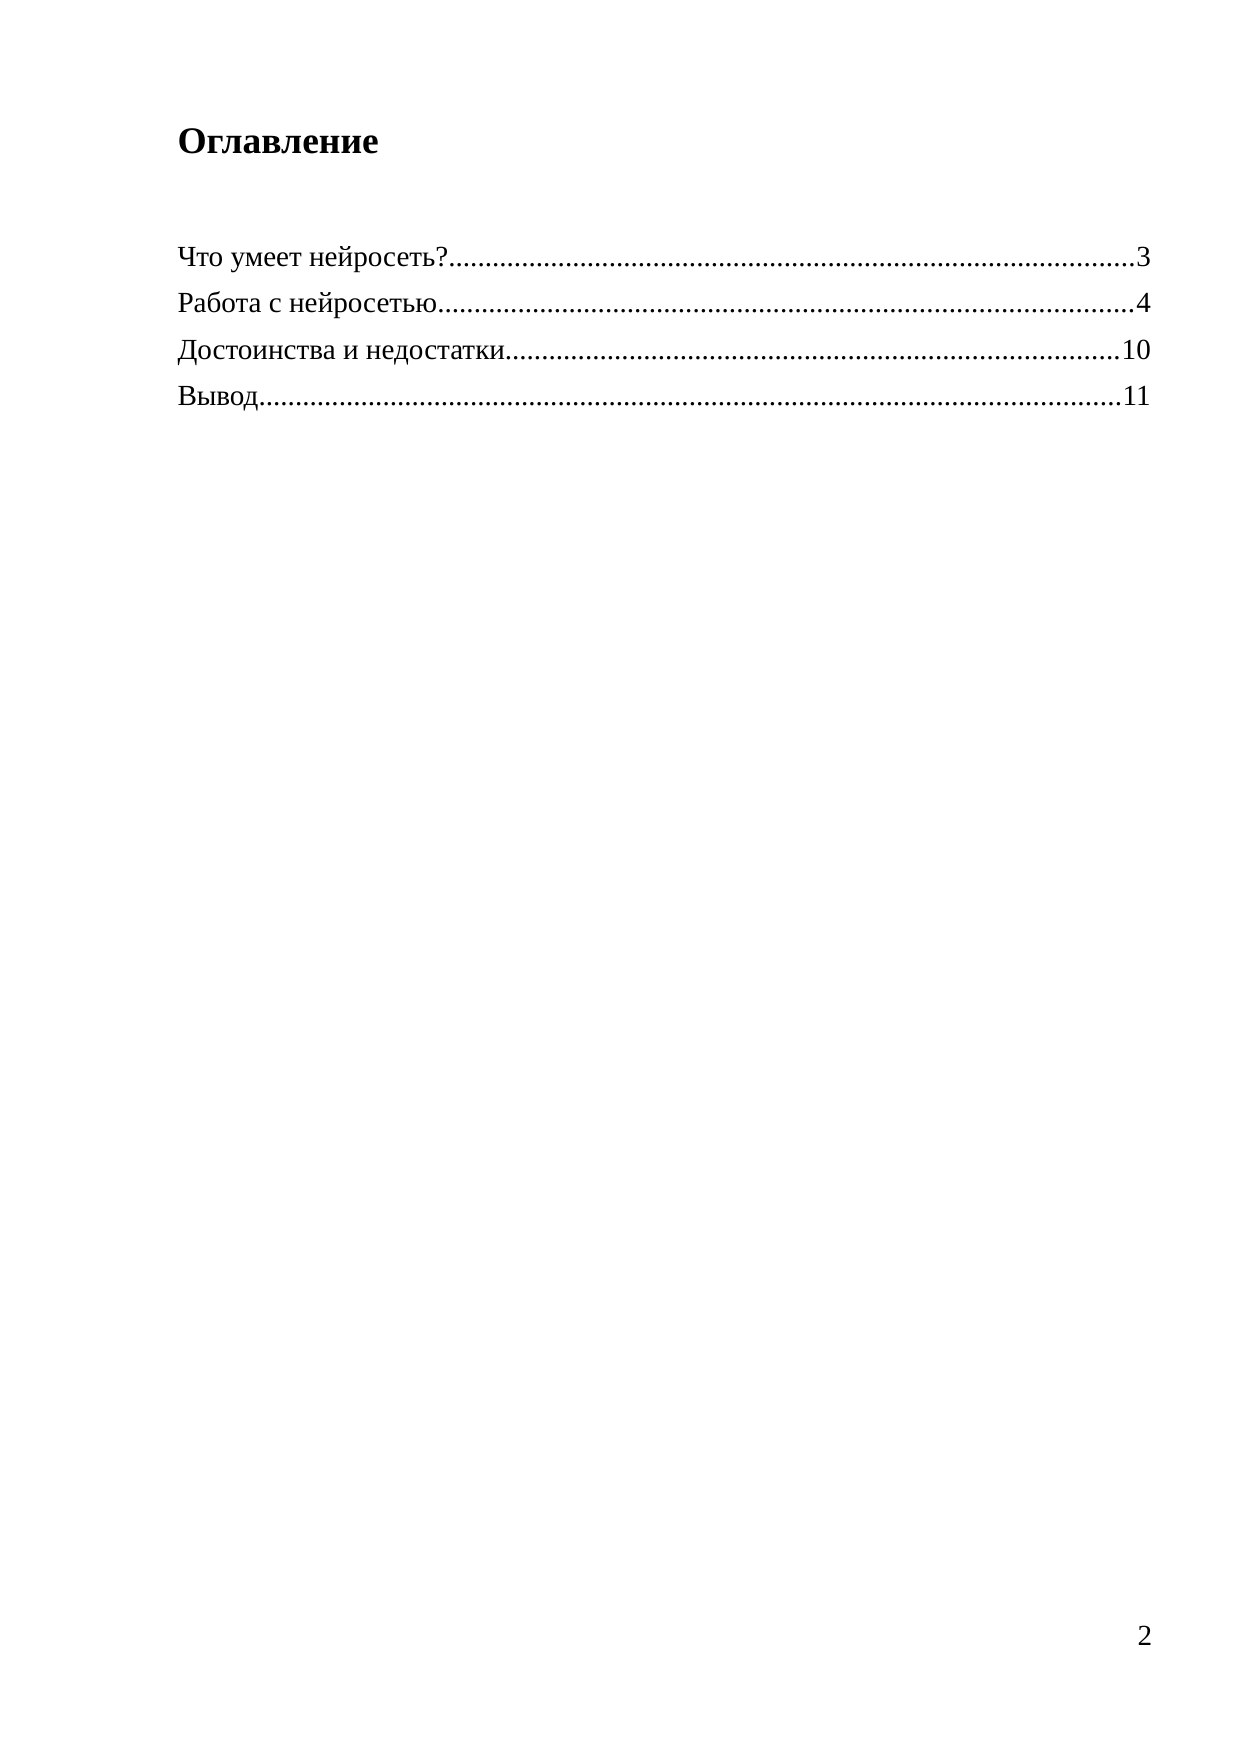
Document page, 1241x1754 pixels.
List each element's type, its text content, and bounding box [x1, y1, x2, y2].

text Оглавление [177, 118, 1152, 161]
